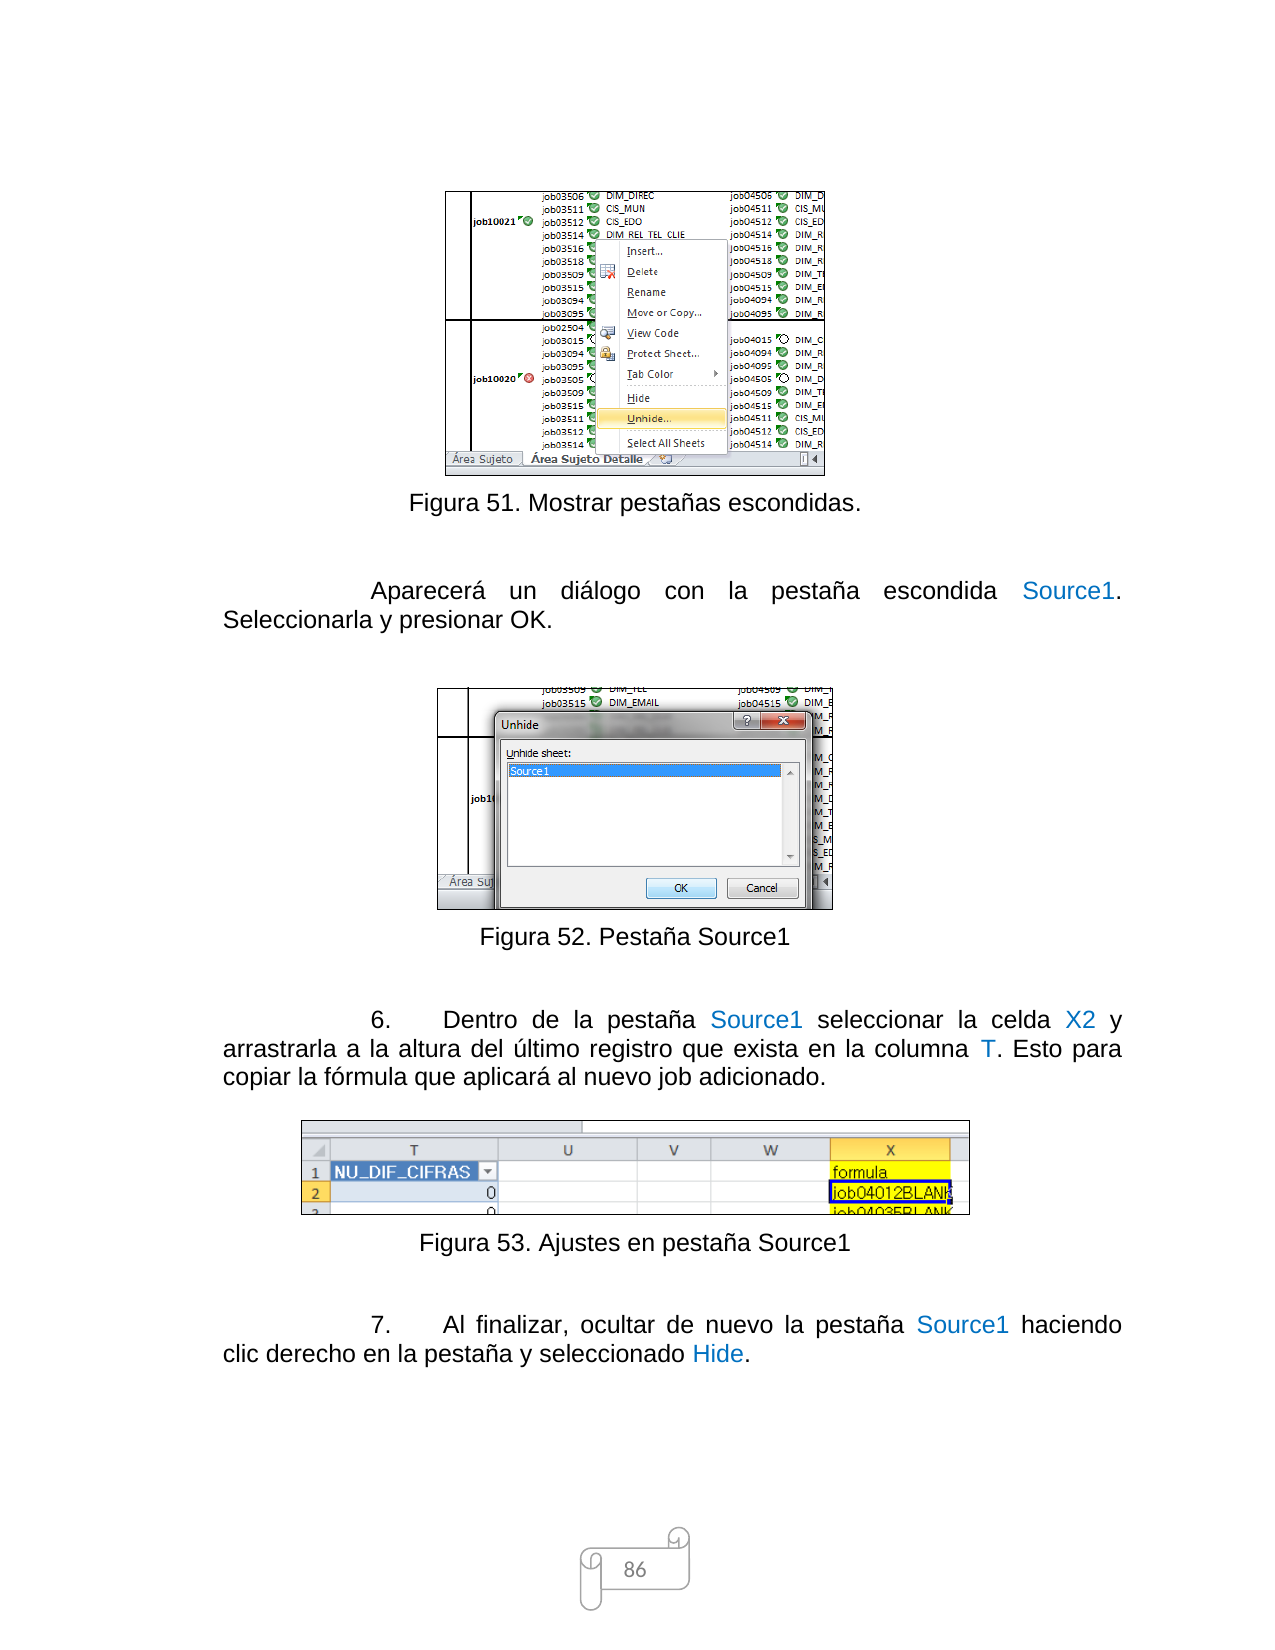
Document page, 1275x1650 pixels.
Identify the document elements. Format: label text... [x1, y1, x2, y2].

text Figura 53. Ajustes en pestaña Source1 [148, 1227, 1122, 1256]
picture [302, 1121, 969, 1214]
picture [438, 689, 832, 909]
list Dentro de la pestaña Source1 seleccionar la celda X2 y arrastrarla a la altura del último registro que exista en la columna T. Esto para copiar la fórmula que aplicará al nuevo job adicionado. [223, 1005, 1122, 1091]
picture [446, 192, 824, 475]
list Aparecerá un diálogo con la pestaña escondida Source1. Seleccionarla y presionar OK. [223, 576, 1122, 634]
text Figura 52. Pestaña Source1 [148, 922, 1122, 951]
list Al finalizar, ocultar de nuevo la pestaña Source1 haciendo clic derecho en la pestaña y seleccionado Hide. [223, 1310, 1122, 1367]
text Figura 51. Mostrar pestañas escondidas. [148, 488, 1122, 517]
